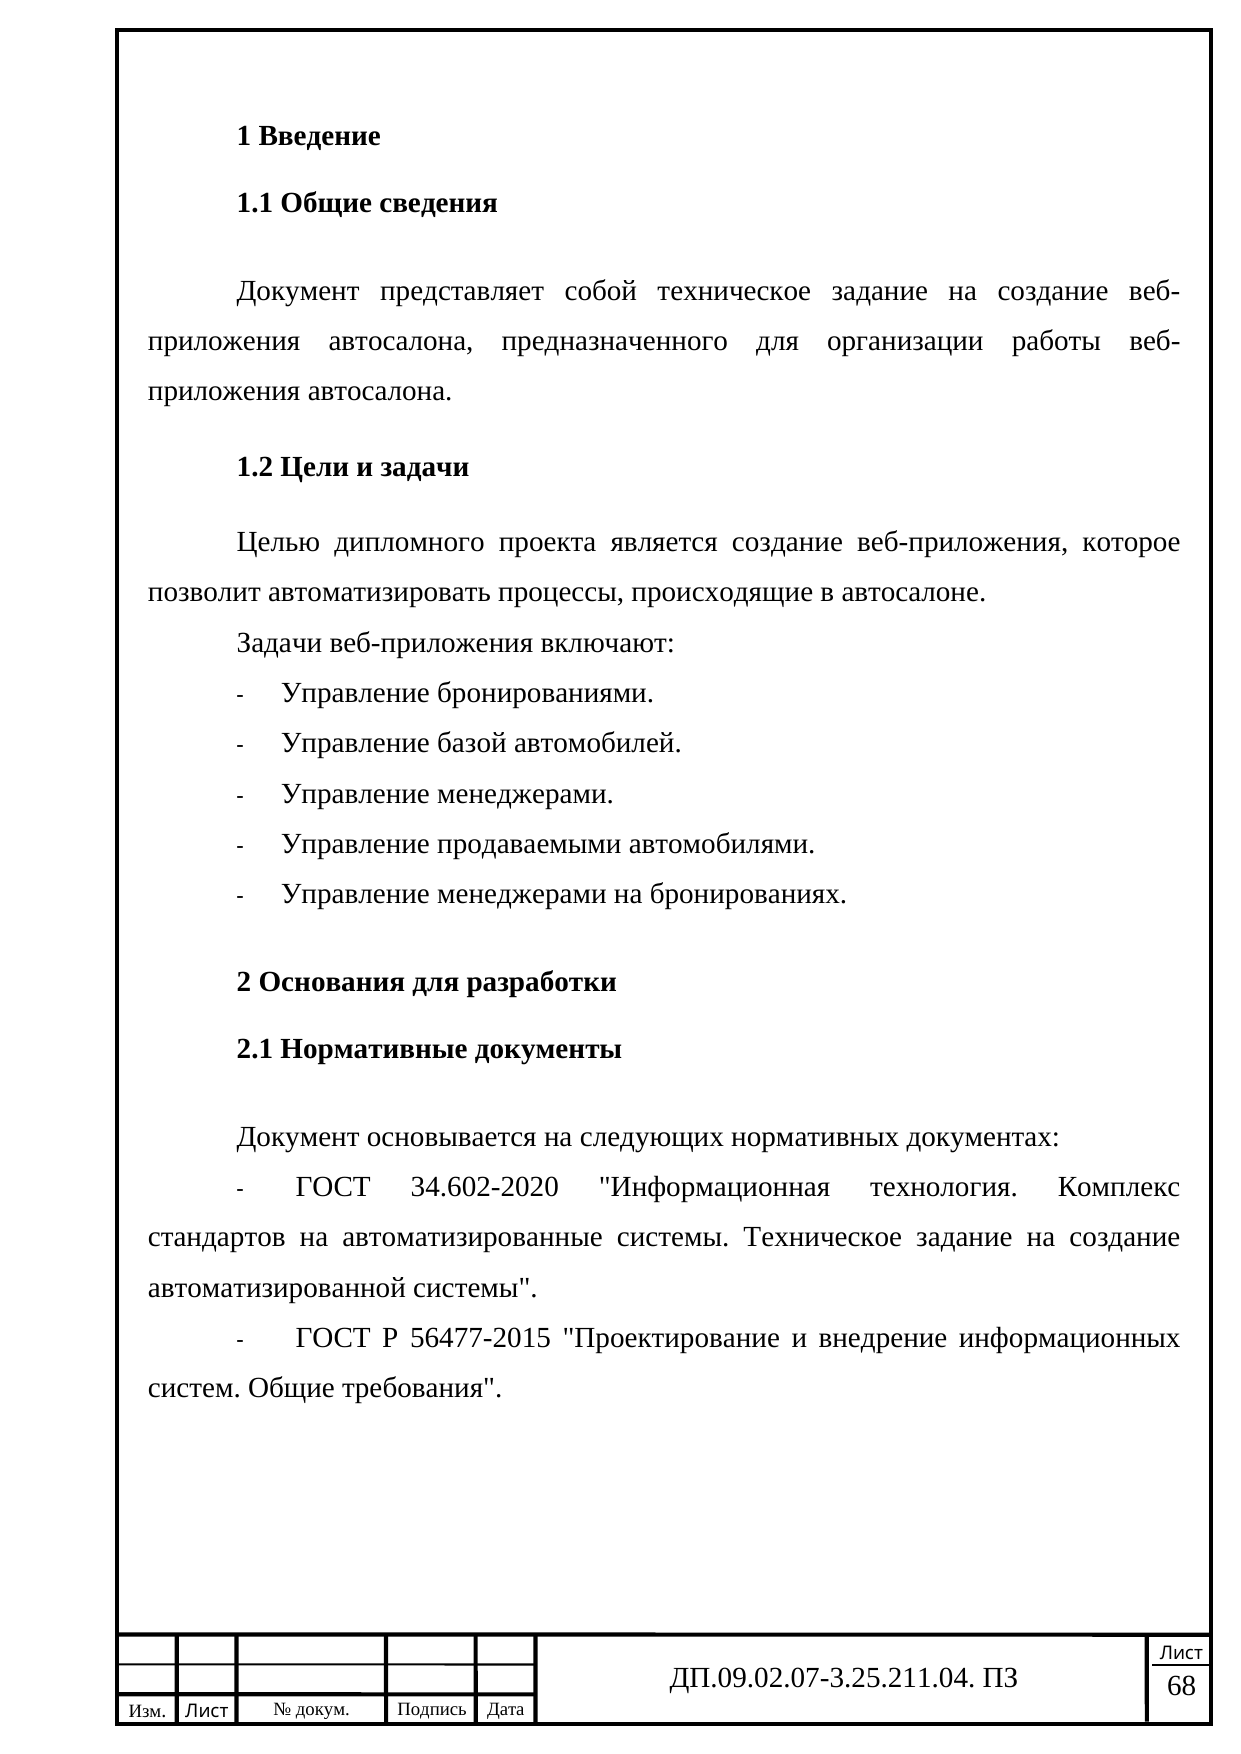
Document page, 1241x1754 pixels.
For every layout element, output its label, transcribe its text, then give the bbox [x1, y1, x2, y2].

text 2.1 Нормативные документы [148, 1031, 1181, 1065]
list ГОСТ 34.602-2020 "Информационная технология. Комплекс стандартов на автоматизированные системы. Техническое задание на создание автоматизированной системы". [148, 1169, 1181, 1303]
list ГОСТ Р 56477-2015 "Проектирование и внедрение информационных систем. Общие требования". [148, 1320, 1181, 1404]
text Документ представляет собой техническое задание на создание веб-приложения автосалона, предназначенного для организации работы веб-приложения автосалона. [148, 273, 1181, 407]
text Задачи веб-приложения включают: [148, 625, 1181, 658]
list Управление менеджерами на бронированиях. [148, 876, 1181, 910]
text 1 Введение [148, 118, 1181, 152]
list Управление менеджерами. [148, 776, 1181, 809]
text Документ основывается на следующих нормативных документах: [148, 1119, 1181, 1152]
list Управление бронированиями. [148, 675, 1181, 709]
text 1.1 Общие сведения [148, 185, 1181, 219]
list Управление продаваемыми автомобилями. [148, 826, 1181, 859]
list Управление базой автомобилей. [148, 725, 1181, 759]
text 1.2 Цели и задачи [148, 449, 1181, 482]
text Целью дипломного проекта является создание веб-приложения, которое позволит автоматизировать процессы, происходящие в автосалоне. [148, 524, 1181, 608]
text 2 Основания для разработки [148, 964, 1181, 998]
